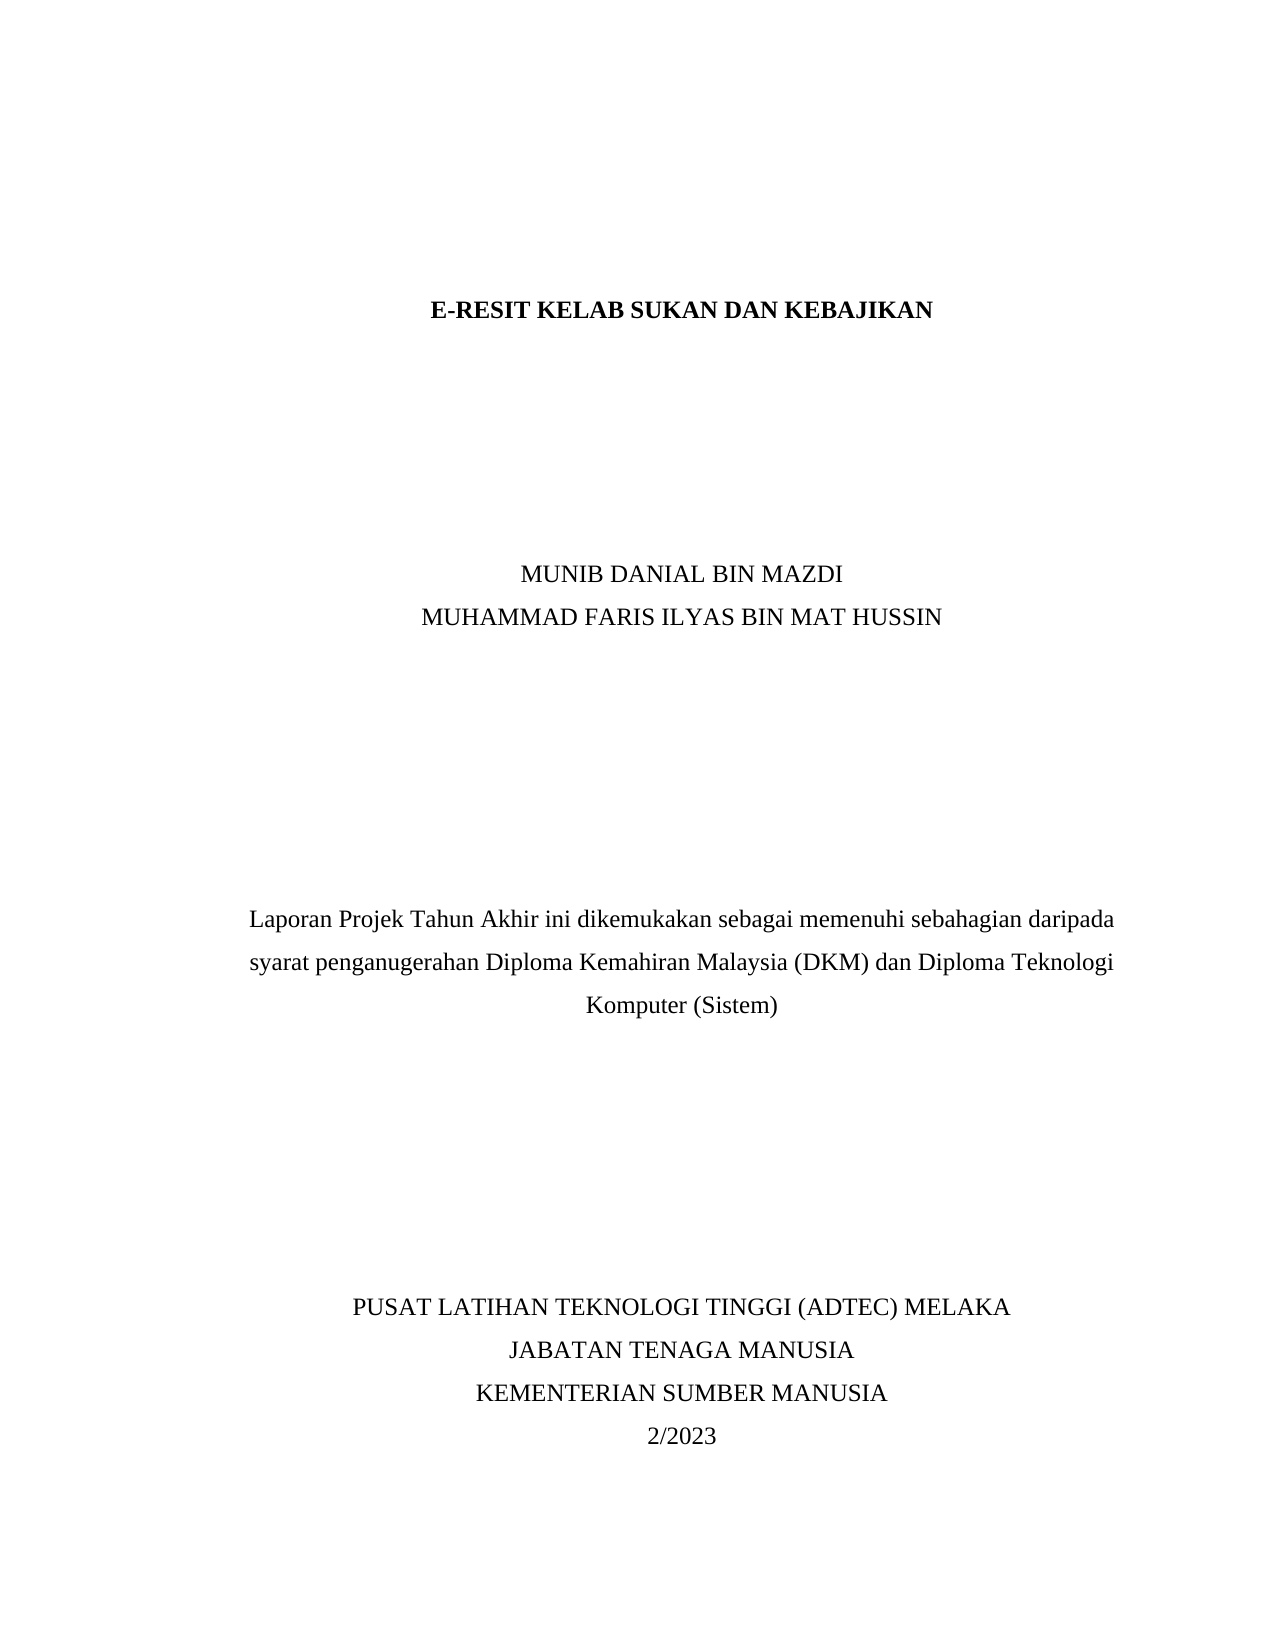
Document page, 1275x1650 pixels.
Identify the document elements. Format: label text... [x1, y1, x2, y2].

text E-RESIT KELAB SUKAN DAN KEBAJIKAN [236, 295, 1127, 324]
text JABATAN TENAGA MANUSIA [236, 1335, 1127, 1364]
text Laporan Projek Tahun Akhir ini dikemukakan sebagai memenuhi sebahagian daripada syarat penganugerahan Diploma Kemahiran Malaysia (DKM) dan Diploma Teknologi Komputer (Sistem) [236, 904, 1127, 1019]
text PUSAT LATIHAN TEKNOLOGI TINGGI (ADTEC) MELAKA [236, 1292, 1127, 1321]
text 2/2023 [236, 1421, 1127, 1450]
text MUHAMMAD FARIS ILYAS BIN MAT HUSSIN [236, 602, 1127, 631]
text MUNIB DANIAL BIN MAZDI [236, 559, 1127, 587]
text KEMENTERIAN SUMBER MANUSIA [236, 1378, 1127, 1407]
